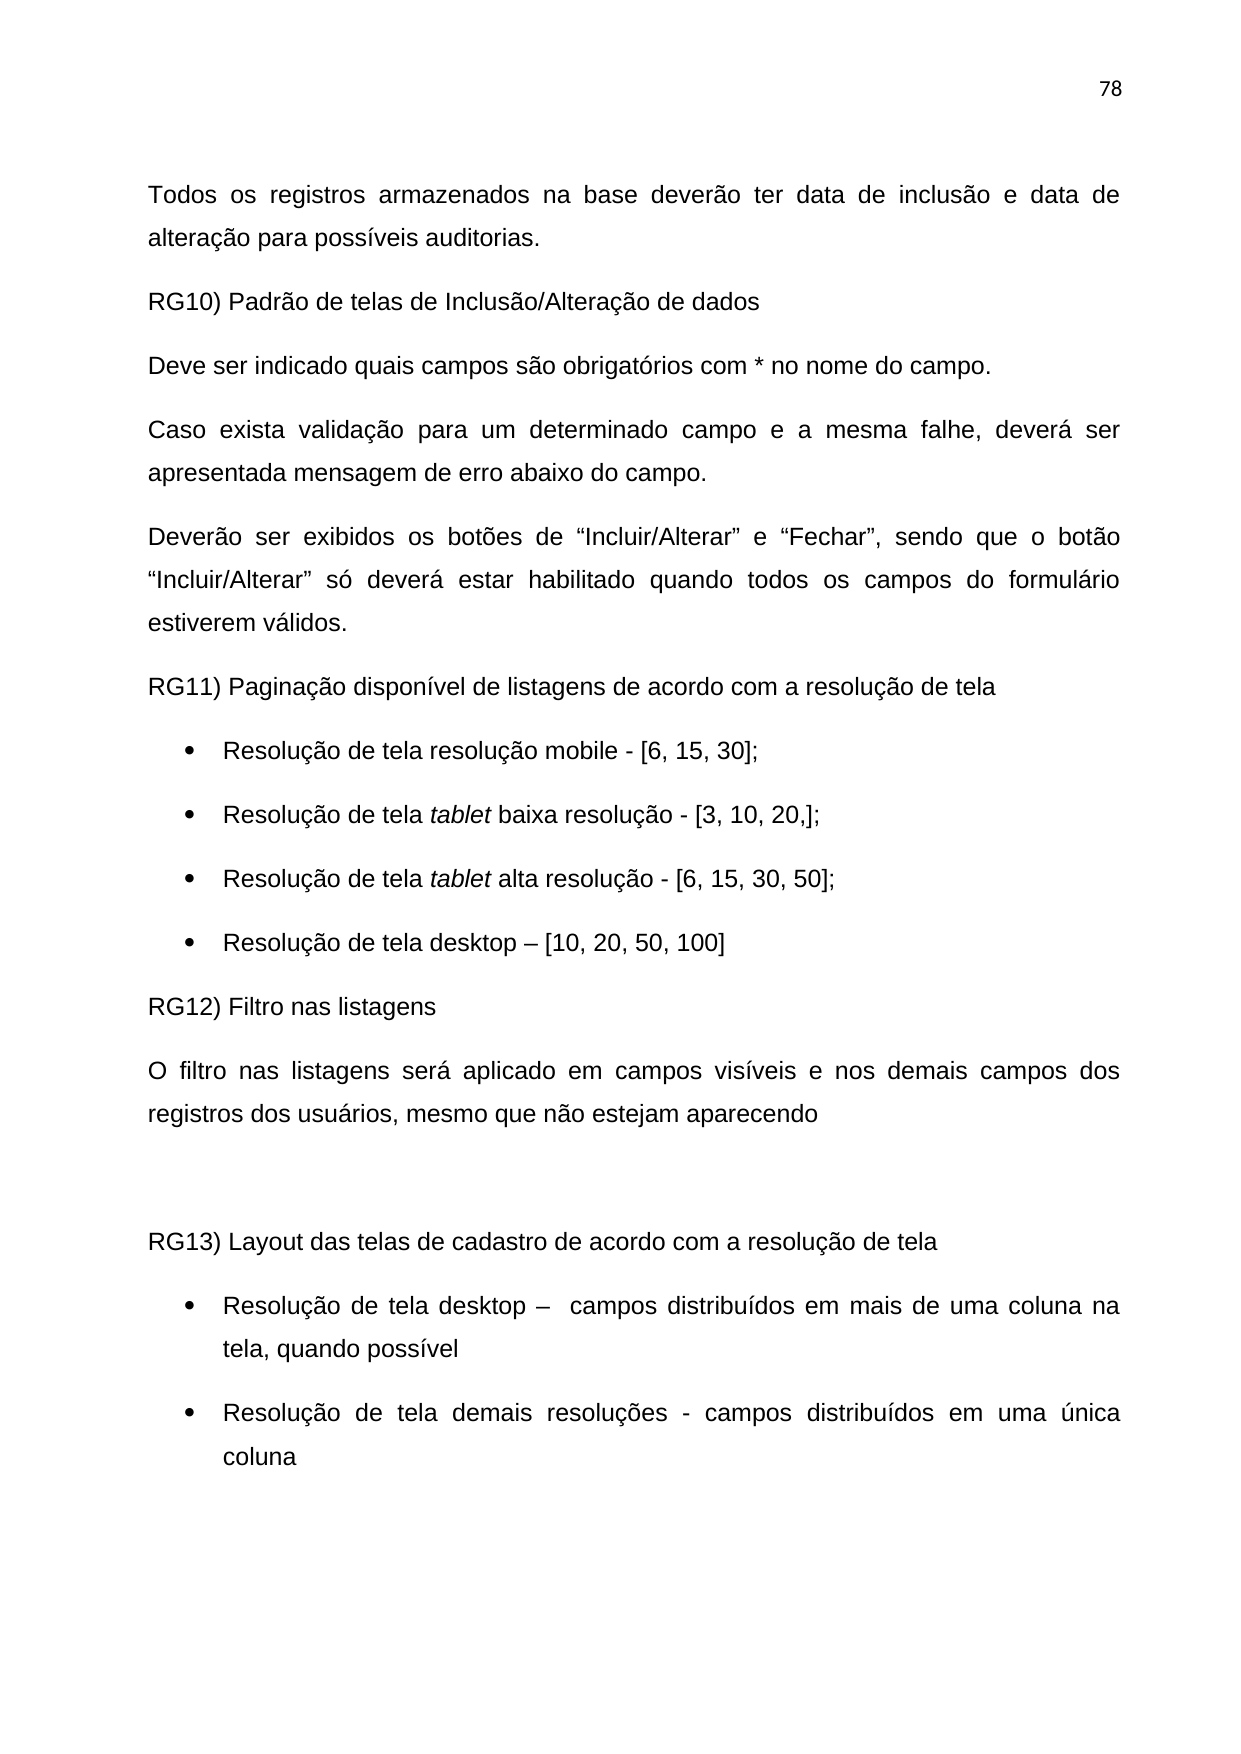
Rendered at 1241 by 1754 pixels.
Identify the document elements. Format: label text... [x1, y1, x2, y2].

text O filtro nas listagens será aplicado em campos visíveis e nos demais campos dos registros dos usuários, mesmo que não estejam aparecendo [148, 1056, 1122, 1128]
text Deverão ser exibidos os botões de “Incluir/Alterar” e “Fechar”, sendo que o botão “Incluir/Alterar” só deverá estar habilitado quando todos os campos do formulário estiverem válidos. [148, 522, 1122, 637]
text RG10) Padrão de telas de Inclusão/Alteração de dados [148, 287, 1122, 315]
text Todos os registros armazenados na base deverão ter data de inclusão e data de alteração para possíveis auditorias. [148, 179, 1122, 251]
text Resolução de tela demais resoluções - campos distribuídos em uma única coluna [185, 1398, 1122, 1470]
text RG12) Filtro nas listagens [148, 992, 1122, 1021]
text RG13) Layout das telas de cadastro de acordo com a resolução de tela [148, 1227, 1122, 1256]
text RG11) Paginação disponível de listagens de acordo com a resolução de tela [148, 672, 1122, 701]
text Caso exista validação para um determinado campo e a mesma falhe, deverá ser apresentada mensagem de erro abaixo do campo. [148, 414, 1122, 486]
text Resolução de tela tablet baixa resolução - [3, 10, 20,]; [185, 800, 1122, 829]
text Resolução de tela resolução mobile - [6, 15, 30]; [185, 736, 1122, 765]
text Resolução de tela desktop – campos distribuídos em mais de uma coluna na tela, quando possível [185, 1291, 1122, 1363]
text Resolução de tela desktop – [10, 20, 50, 100] [185, 928, 1122, 957]
text Deve ser indicado quais campos são obrigatórios com * no nome do campo. [148, 351, 1122, 379]
text Resolução de tela tablet alta resolução - [6, 15, 30, 50]; [185, 864, 1122, 893]
